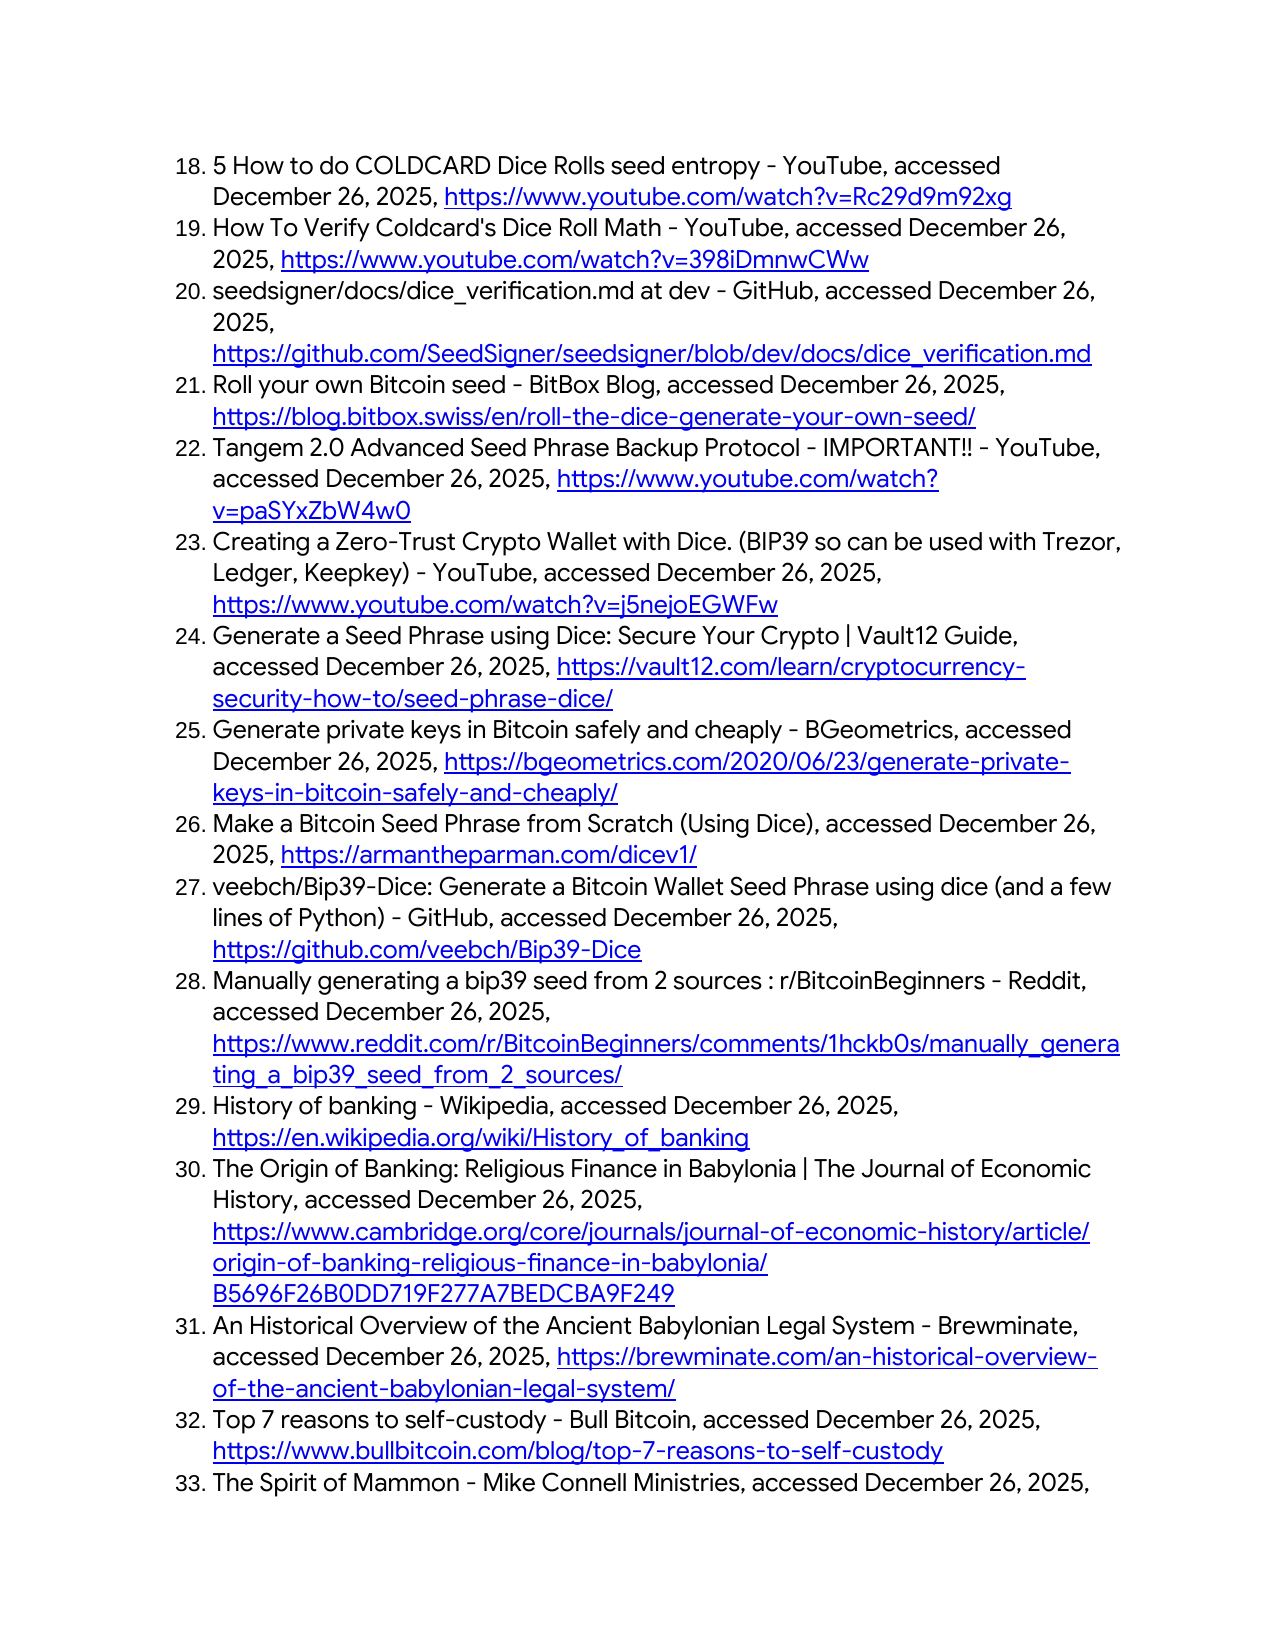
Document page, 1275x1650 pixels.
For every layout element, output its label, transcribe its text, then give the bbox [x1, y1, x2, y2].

list Generate private keys in Bitcoin safely and cheaply - BGeometrics, accessed December 26, 2025, https://bgeometrics.com/2020/06/23/generate-private-keys-in-bitcoin-safely-and-cheaply/ [175, 714, 1125, 808]
list History of banking - Wikipedia, accessed December 26, 2025, https://en.wikipedia.org/wiki/History_of_banking [175, 1091, 1125, 1153]
list 5 How to do COLDCARD Dice Rolls seed entropy - YouTube, accessed December 26, 2025, https://www.youtube.com/watch?v=Rc29d9m92xg [175, 150, 1125, 213]
list The Origin of Banking: Religious Finance in Babylonia | The Journal of Economic History, accessed December 26, 2025, https://www.cambridge.org/core/journals/journal-of-economic-history/article/origin-of-banking-religious-finance-in-babylonia/B5696F26B0DD719F277A7BEDCBA9F249 [175, 1153, 1125, 1310]
list Tangem 2.0 Advanced Seed Phrase Backup Protocol - IMPORTANT!! - YouTube, accessed December 26, 2025, https://www.youtube.com/watch?v=paSYxZbW4w0 [175, 432, 1125, 526]
list Make a Bitcoin Seed Phrase from Scratch (Using Dice), accessed December 26, 2025, https://armantheparman.com/dicev1/ [175, 808, 1125, 871]
list Creating a Zero-Trust Crypto Wallet with Dice. (BIP39 so can be used with Trezor, Ledger, Keepkey) - YouTube, accessed December 26, 2025, https://www.youtube.com/watch?v=j5nejoEGWFw [175, 526, 1125, 620]
list Generate a Seed Phrase using Dice: Secure Your Crypto | Vault12 Guide, accessed December 26, 2025, https://vault12.com/learn/cryptocurrency-security-how-to/seed-phrase-dice/ [175, 620, 1125, 714]
list veebch/Bip39-Dice: Generate a Bitcoin Wallet Seed Phrase using dice (and a few lines of Python) - GitHub, accessed December 26, 2025, https://github.com/veebch/Bip39-Dice [175, 871, 1125, 965]
list How To Verify Coldcard's Dice Roll Math - YouTube, accessed December 26, 2025, https://www.youtube.com/watch?v=398iDmnwCWw [175, 213, 1125, 275]
list Roll your own Bitcoin seed - BitBox Blog, accessed December 26, 2025, https://blog.bitbox.swiss/en/roll-the-dice-generate-your-own-seed/ [175, 369, 1125, 432]
list seedsigner/docs/dice_verification.md at dev - GitHub, accessed December 26, 2025, https://github.com/SeedSigner/seedsigner/blob/dev/docs/dice_verification.md [175, 275, 1125, 369]
list Top 7 reasons to self-custody - Bull Bitcoin, accessed December 26, 2025, https://www.bullbitcoin.com/blog/top-7-reasons-to-self-custody [175, 1404, 1125, 1467]
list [175, 1467, 1125, 1498]
list Manually generating a bip39 seed from 2 sources : r/BitcoinBeginners - Reddit, accessed December 26, 2025, https://www.reddit.com/r/BitcoinBeginners/comments/1hckb0s/manually_generating_a_bip39_seed_from_2_sources/ [175, 965, 1125, 1091]
list An Historical Overview of the Ancient Babylonian Legal System - Brewminate, accessed December 26, 2025, https://brewminate.com/an-historical-overview-of-the-ancient-babylonian-legal-system/ [175, 1310, 1125, 1404]
